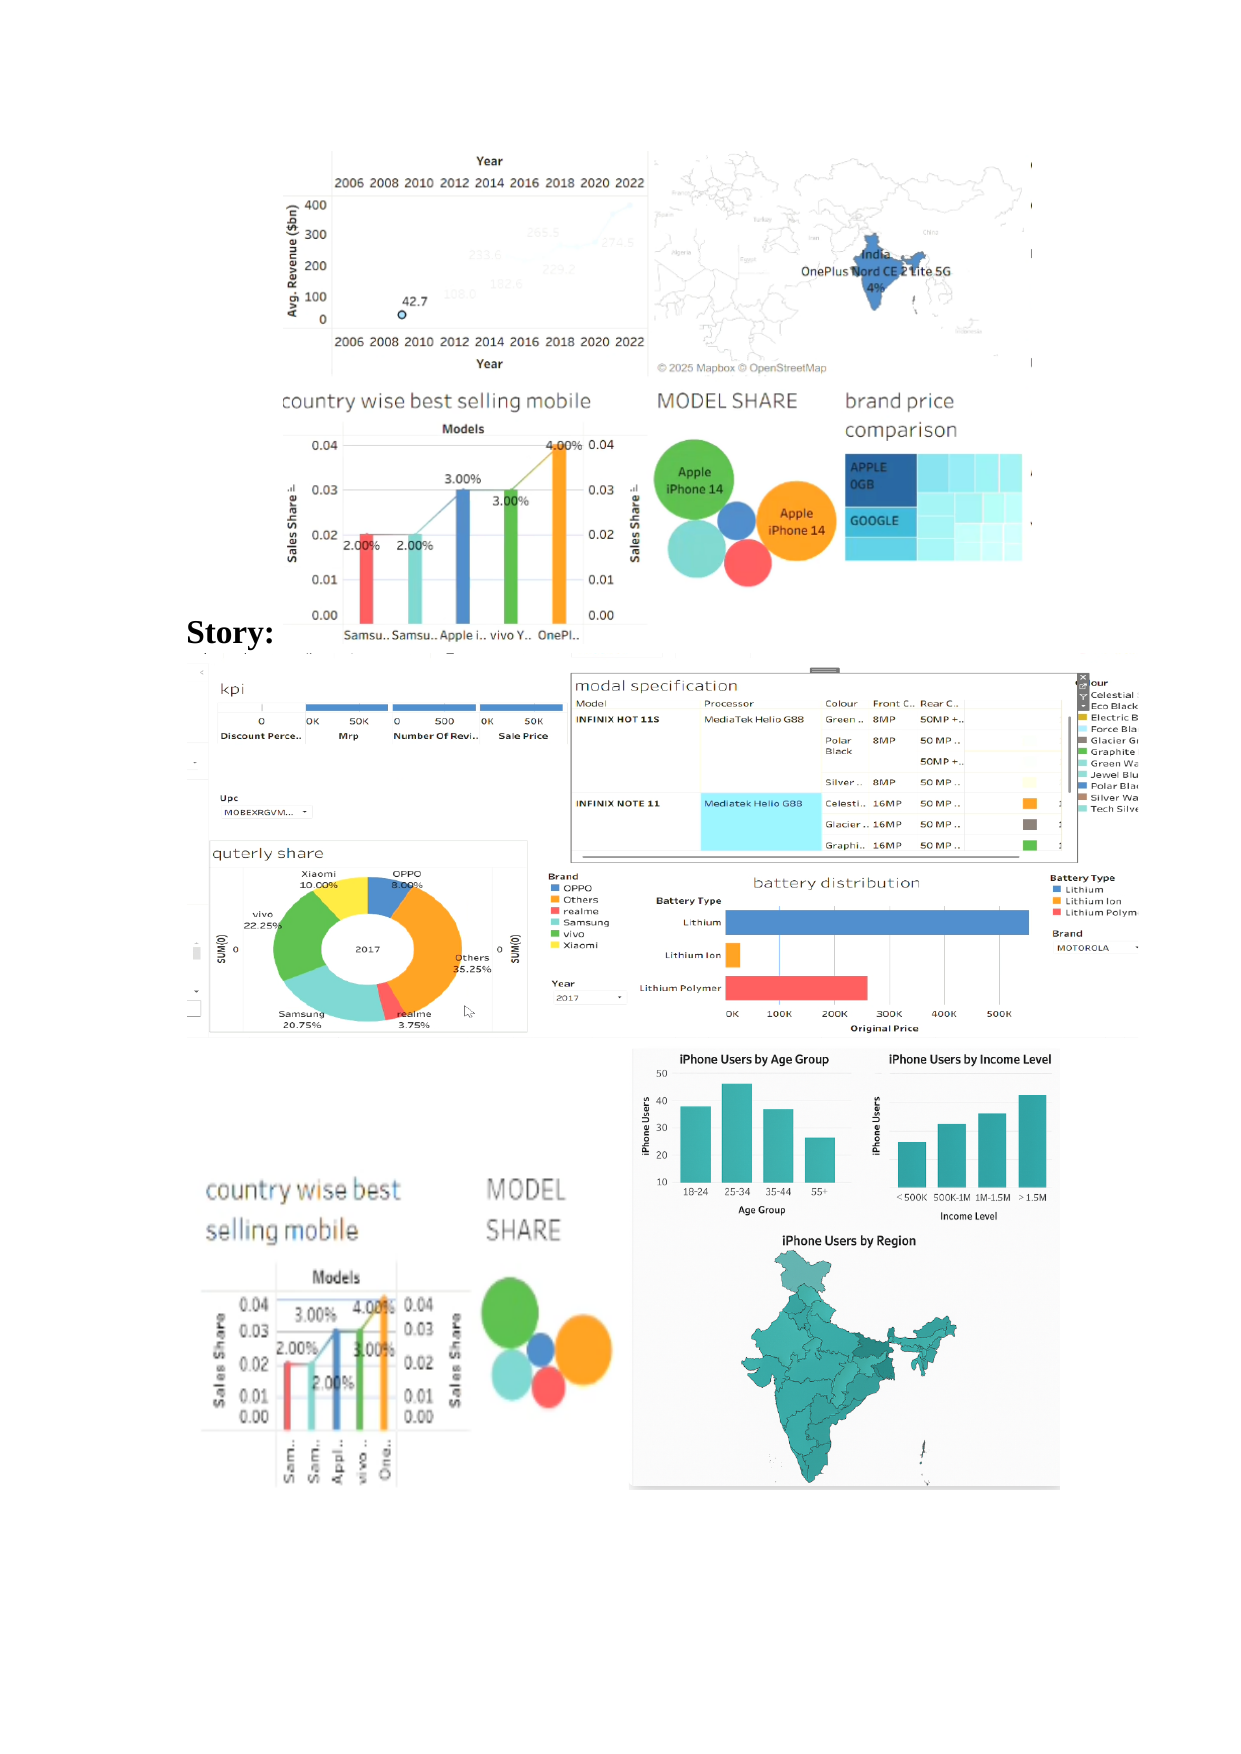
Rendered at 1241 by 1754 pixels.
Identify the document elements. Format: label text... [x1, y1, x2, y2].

picture [187, 1162, 620, 1490]
picture [628, 1045, 1060, 1490]
picture [283, 151, 1032, 644]
picture [187, 653, 1139, 1038]
